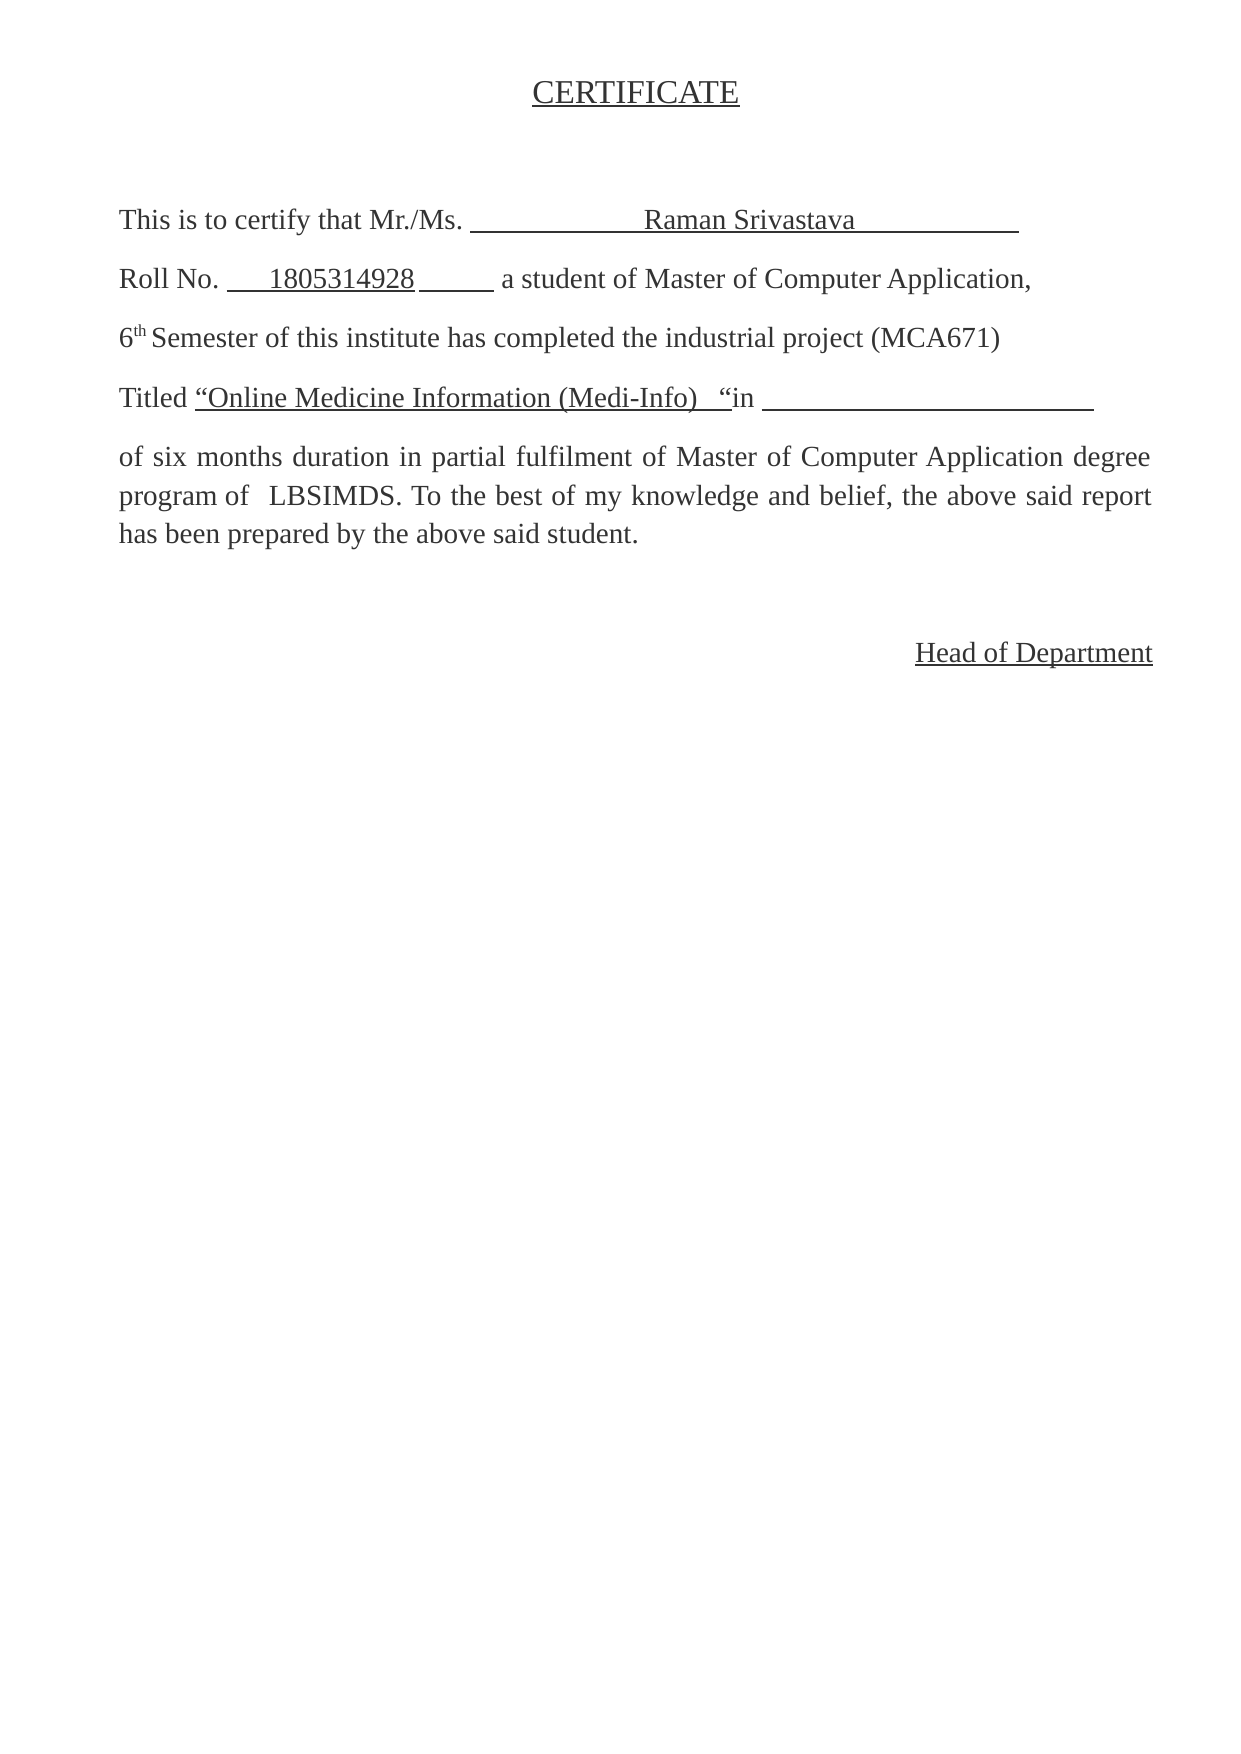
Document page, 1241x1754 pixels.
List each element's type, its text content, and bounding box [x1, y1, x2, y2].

text 6th Semester of this institute has completed the industrial project (MCA671) [119, 321, 1153, 354]
text CERTIFICATE [119, 72, 1153, 110]
text This is to certify that Mr./Ms. Raman Srivastava [119, 202, 1153, 235]
text of six months duration in partial fulfilment of Master of Computer Application degree program of LBSIMDS. To the best of my knowledge and belief, the above said report has been prepared by the above said student. [119, 439, 1153, 550]
text Roll No. 1805314928 a student of Master of Computer Application, [119, 261, 1153, 295]
text Head of Department [119, 635, 1153, 669]
text Titled “Online Medicine Information (Medi-Info) “in [119, 380, 1153, 413]
